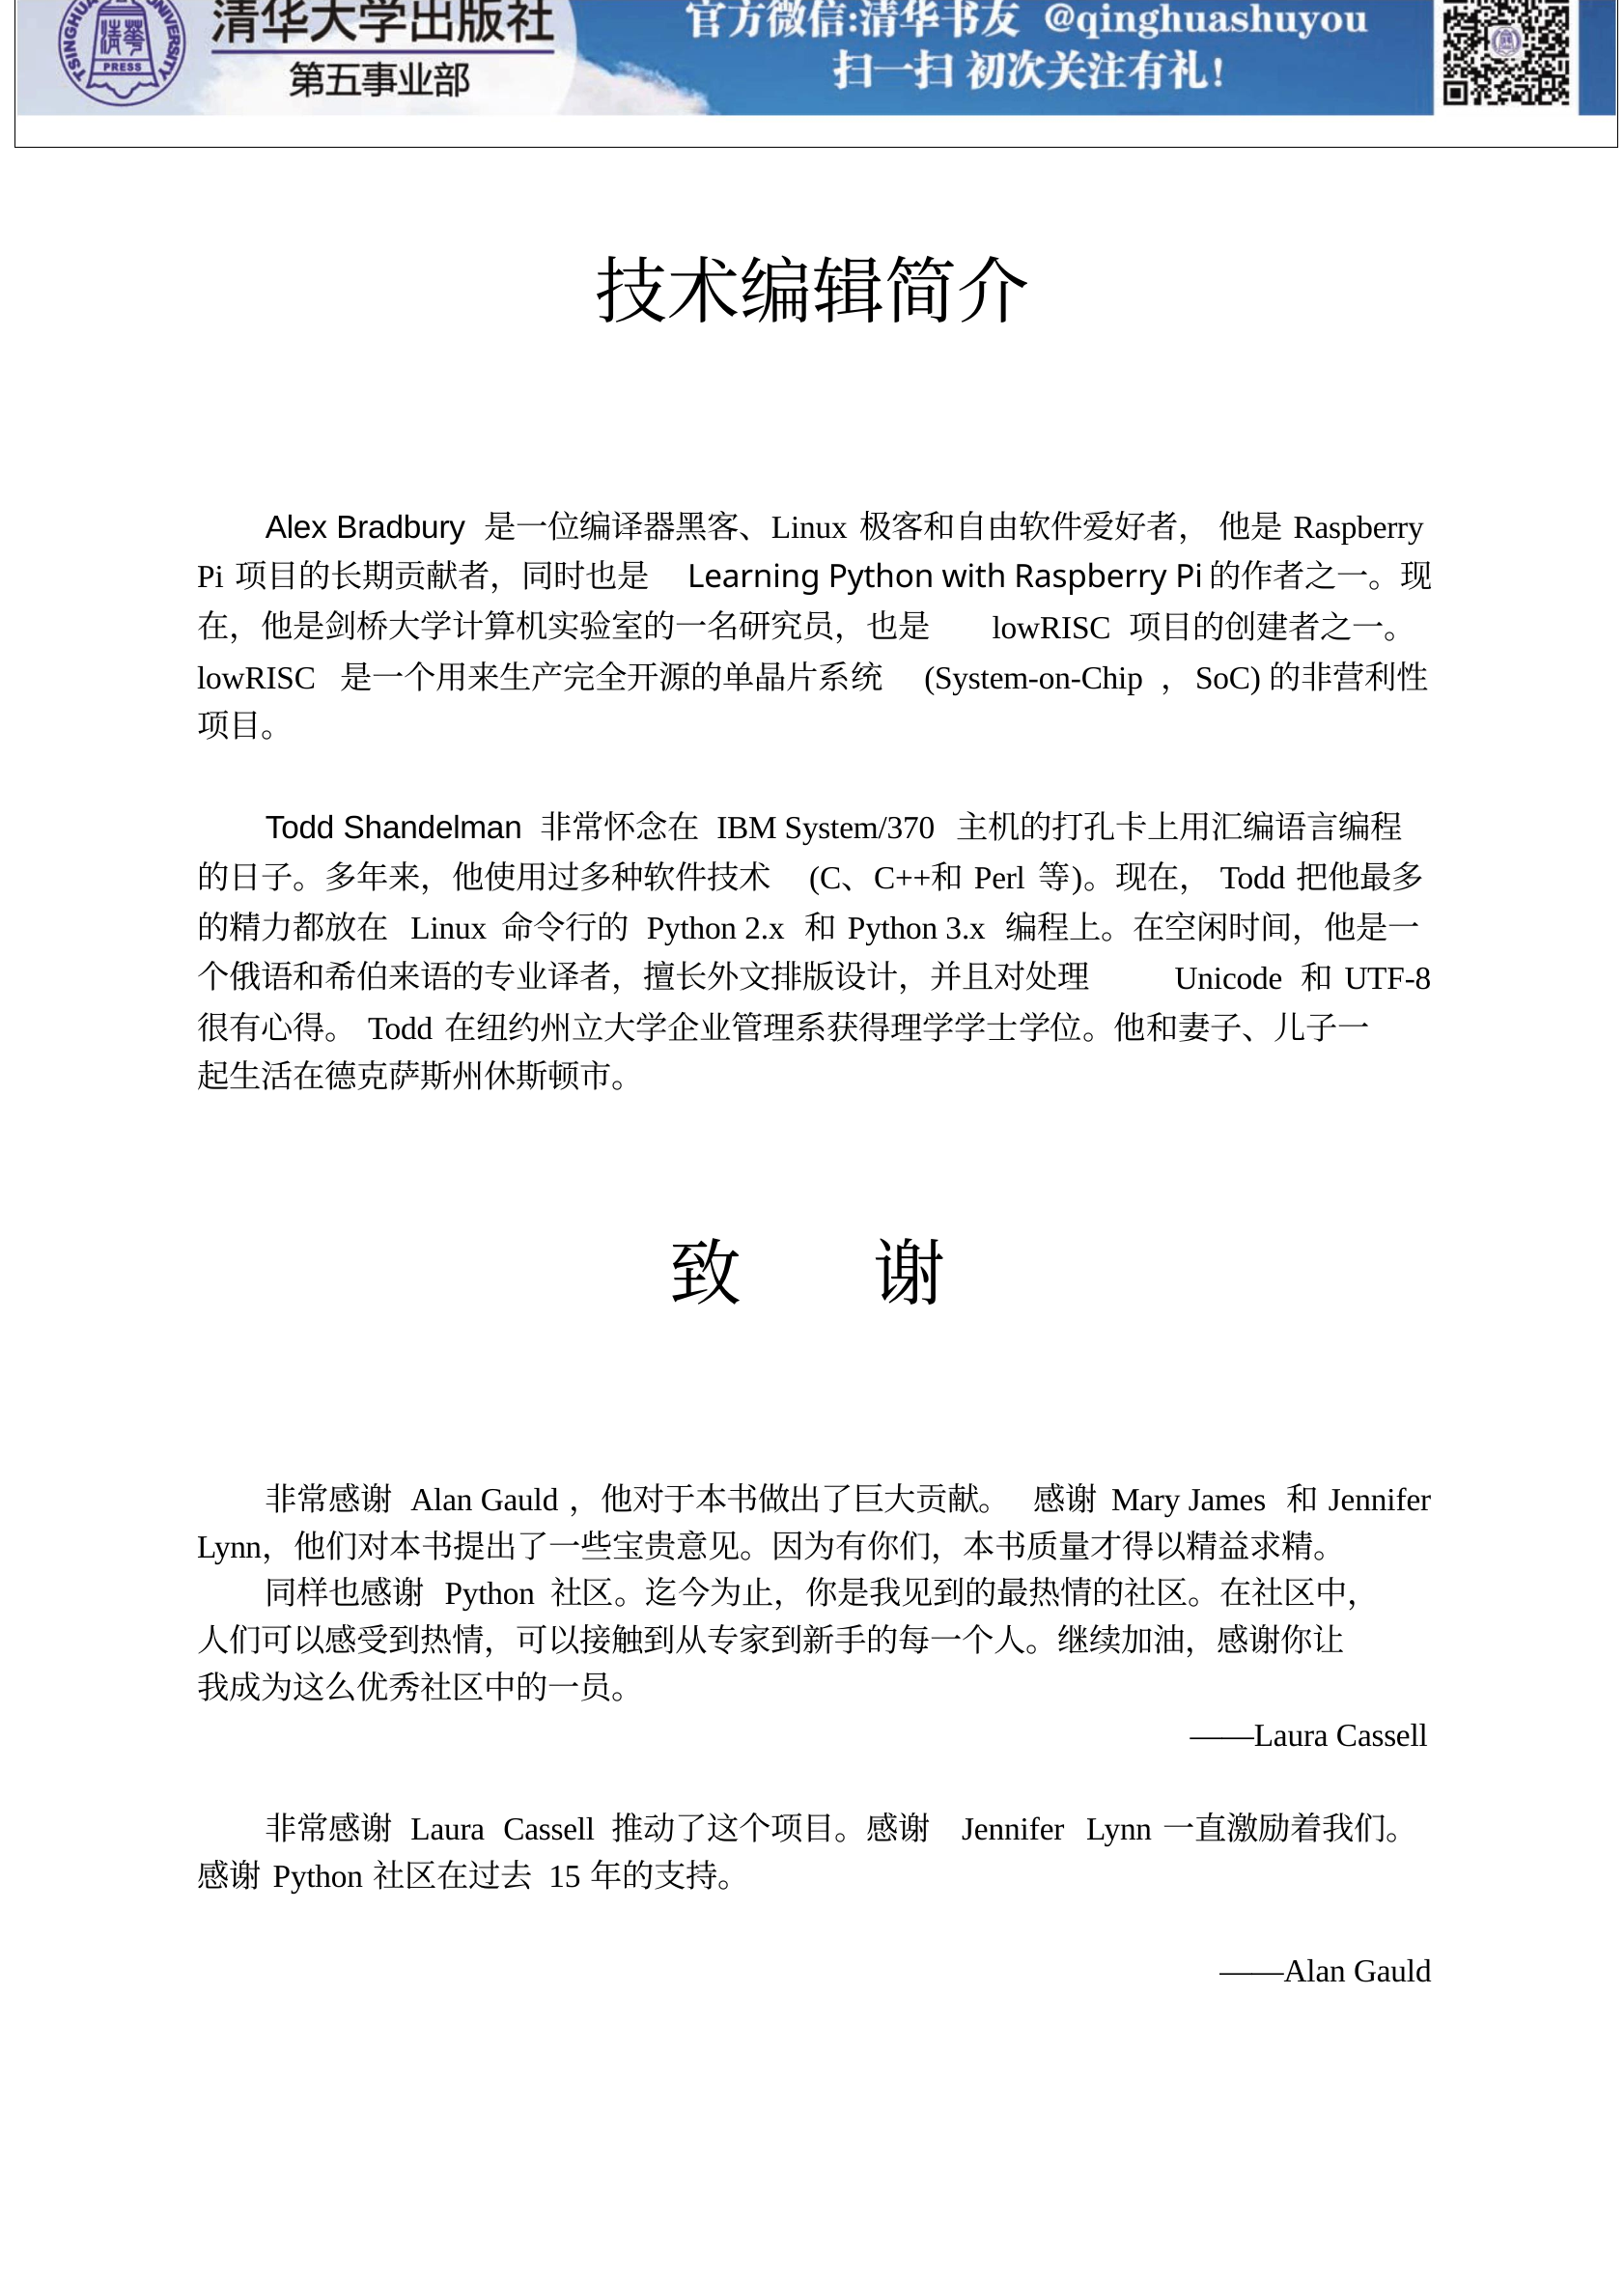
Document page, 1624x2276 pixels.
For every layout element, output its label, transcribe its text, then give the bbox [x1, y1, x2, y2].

text 起生活在德克萨斯州休斯顿市。 [197, 1062, 710, 1094]
text 在，他是剑桥大学计算机实验室的一名研究员，也是 [197, 612, 992, 644]
text Lynn，他们对本书提出了一些宝贵意见。因为有你们，本书质量才得以精益求精。 [197, 1531, 1611, 1564]
text Todd Shandelman 非常怀念在 IBM System/370 主机的打孔卡上用汇编语言编程 [265, 812, 1611, 845]
text 同样也感谢 Python 社区。迄今为止，你是我见到的最热情的社区。在社区中， [265, 1578, 1611, 1612]
text 非常感谢 Alan Gauld ，他对于本书做出了巨大贡献。 感谢 Mary James 和 Jennifer [265, 1484, 1611, 1517]
text 致 谢 [669, 1241, 1072, 1313]
text 非常感谢 Laura Cassell 推动了这个项目。感谢 Jennifer Lynn 一直激励着我们。 [265, 1813, 1601, 1846]
text 技术编辑简介 [595, 260, 1138, 332]
text 感谢 Python 社区在过去 15 年的支持。 [197, 1861, 1601, 1894]
text Unicode 和 UTF-8 [1174, 963, 1479, 996]
text ——Alan Gauld [1219, 1955, 1479, 1988]
text ——Laura Cassell [1190, 1720, 1476, 1754]
text lowRISC 项目的创建者之一。 [992, 612, 1479, 645]
text 个俄语和希伯来语的专业译者，擅长外文排版设计，并且对处理 [197, 963, 1174, 995]
text Alex Bradbury 是一位编译器黑客、Linux 极客和自由软件爱好者， 他是 Raspberry [265, 511, 1610, 545]
text lowRISC 是一个用来生产完全开源的单晶片系统 (System-on-Chip ，SoC) 的非营利性 [197, 662, 1610, 695]
text 的日子。多年来，他使用过多种软件技术 (C、C++和 Perl 等)。现在， Todd 把他最多 [197, 861, 1611, 895]
text 项目。 [197, 712, 341, 744]
picture [15, 0, 1617, 147]
text Pi 项目的长期贡献者，同时也是 Learning Python with Raspberry Pi的作者之一。现 [197, 561, 1610, 595]
text 我成为这么优秀社区中的一员。 [197, 1673, 1611, 1705]
text 的精力都放在 Linux 命令行的 Python 2.x 和 Python 3.x 编程上。在空闲时间，他是一 [197, 913, 1611, 945]
text 很有心得。 Todd 在纽约州立大学企业管理系获得理学学士学位。他和妻子、儿子一 [197, 1012, 1546, 1046]
text 人们可以感受到热情，可以接触到从专家到新手的每一个人。继续加油，感谢你让 [197, 1626, 1611, 1658]
